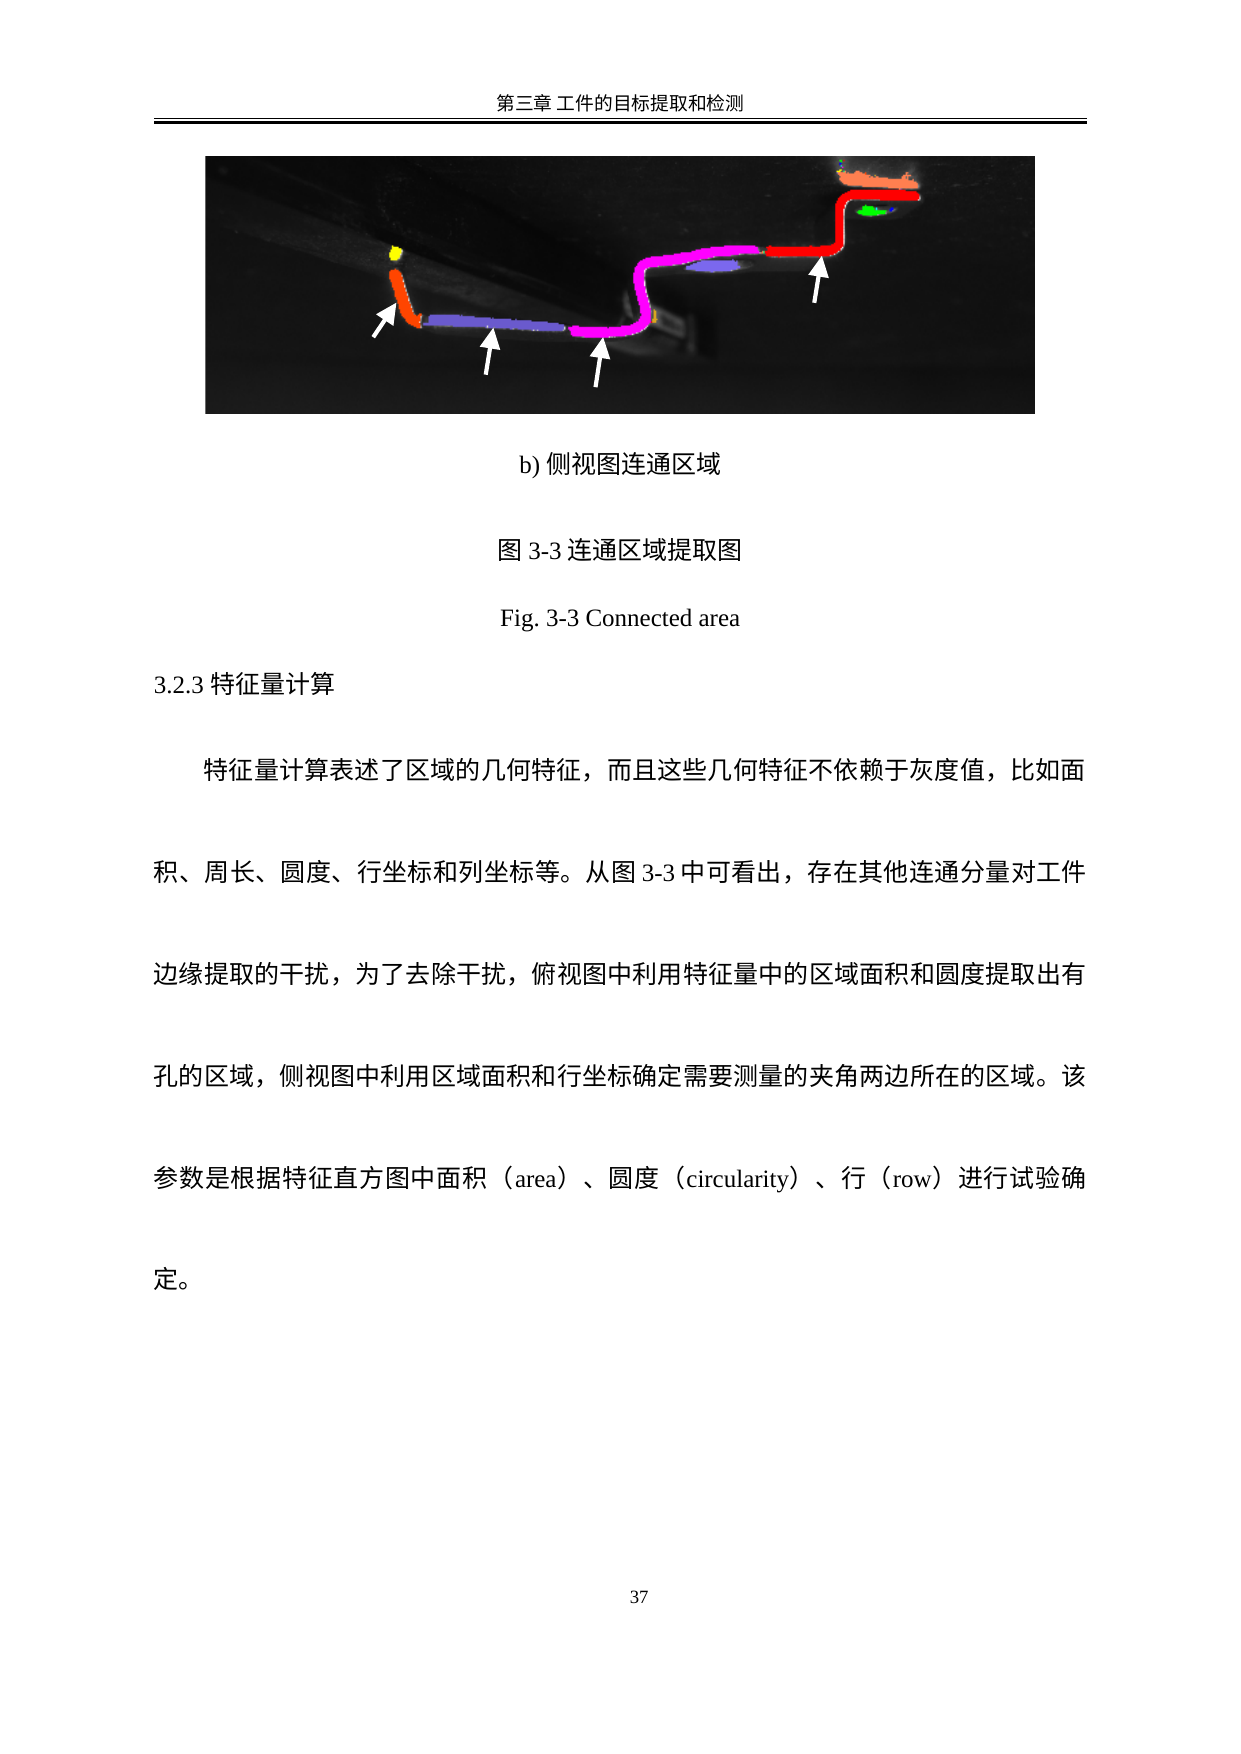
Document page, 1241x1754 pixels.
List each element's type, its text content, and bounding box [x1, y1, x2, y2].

text Fig. 3-3 Connected area [153, 600, 1087, 634]
text b) 侧视图连通区域 [153, 428, 1087, 496]
text 特征量计算表述了区域的几何特征，而且这些几何特征不依赖于灰度值，比如面积、周长、圆度、行坐标和列坐标等。从图3-3中可看出，存在其他连通分量对工件边缘提取的干扰，为了去除干扰，俯视图中利用特征量中的区域面积和圆度提取出有孔的区域，侧视图中利用区域面积和行坐标确定需要测量的夹角两边所在的区域。该参数是根据特征直方图中面积（area）、圆度（circularity）、行（row）进行试验确定。 [153, 735, 1087, 1312]
text 图 3-3 连通区域提取图 [153, 514, 1087, 582]
subtitle 3.2.3 特征量计算 [153, 649, 1087, 717]
